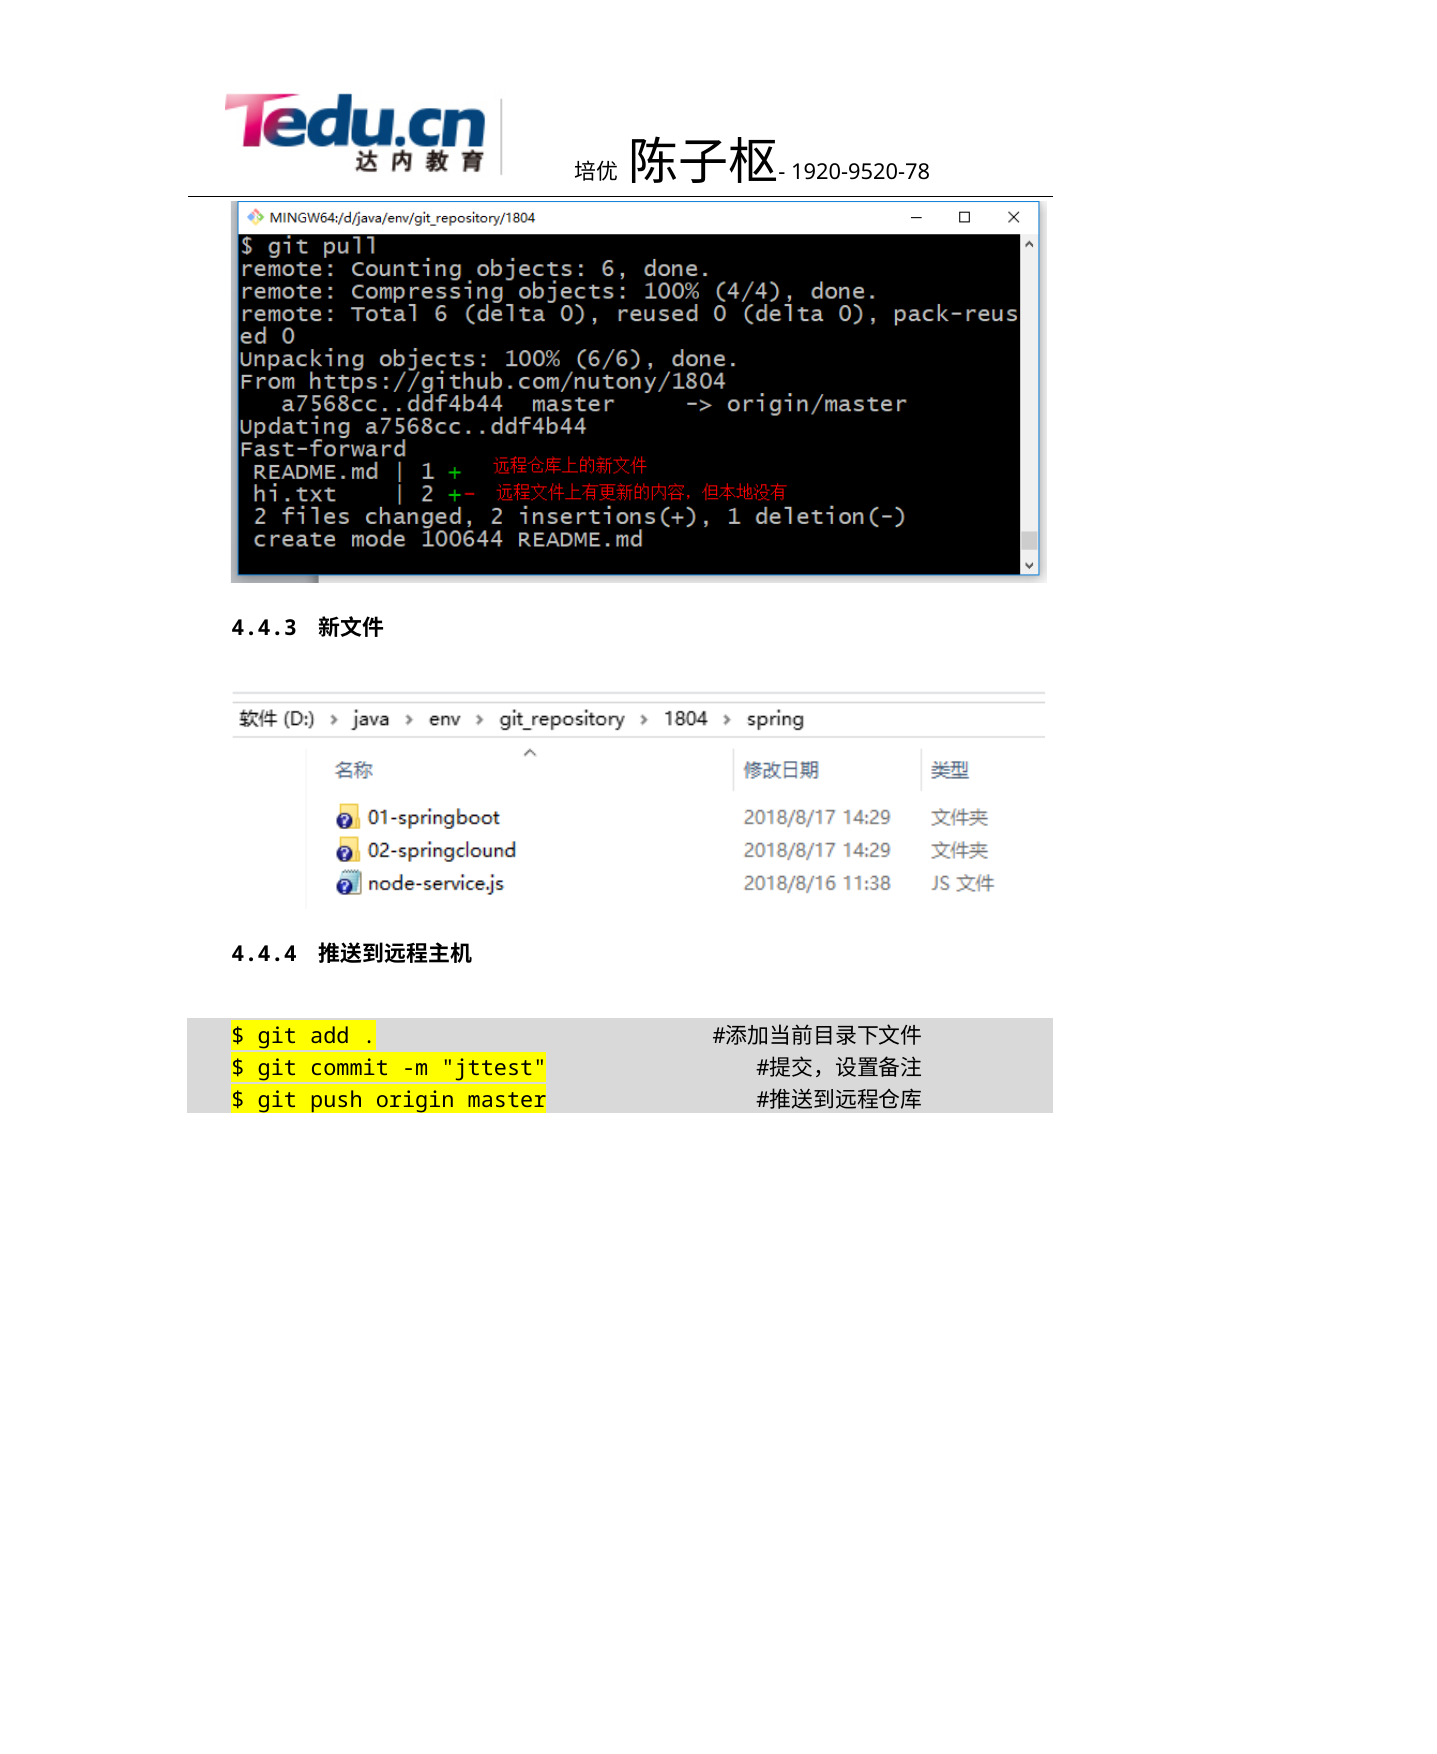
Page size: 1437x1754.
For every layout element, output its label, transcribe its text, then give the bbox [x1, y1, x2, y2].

picture [225, 88, 507, 180]
text $ git push origin master #推送到远程仓库 [187, 1082, 1053, 1113]
subtitle 新文件 [187, 610, 1053, 642]
text $ git add . #添加当前目录下文件 [187, 1018, 1053, 1050]
subtitle 推送到远程主机 [187, 936, 1053, 968]
picture [230, 201, 1047, 583]
picture [232, 691, 1045, 909]
text $ git commit -m "jttest" #提交，设置备注 [187, 1050, 1053, 1082]
